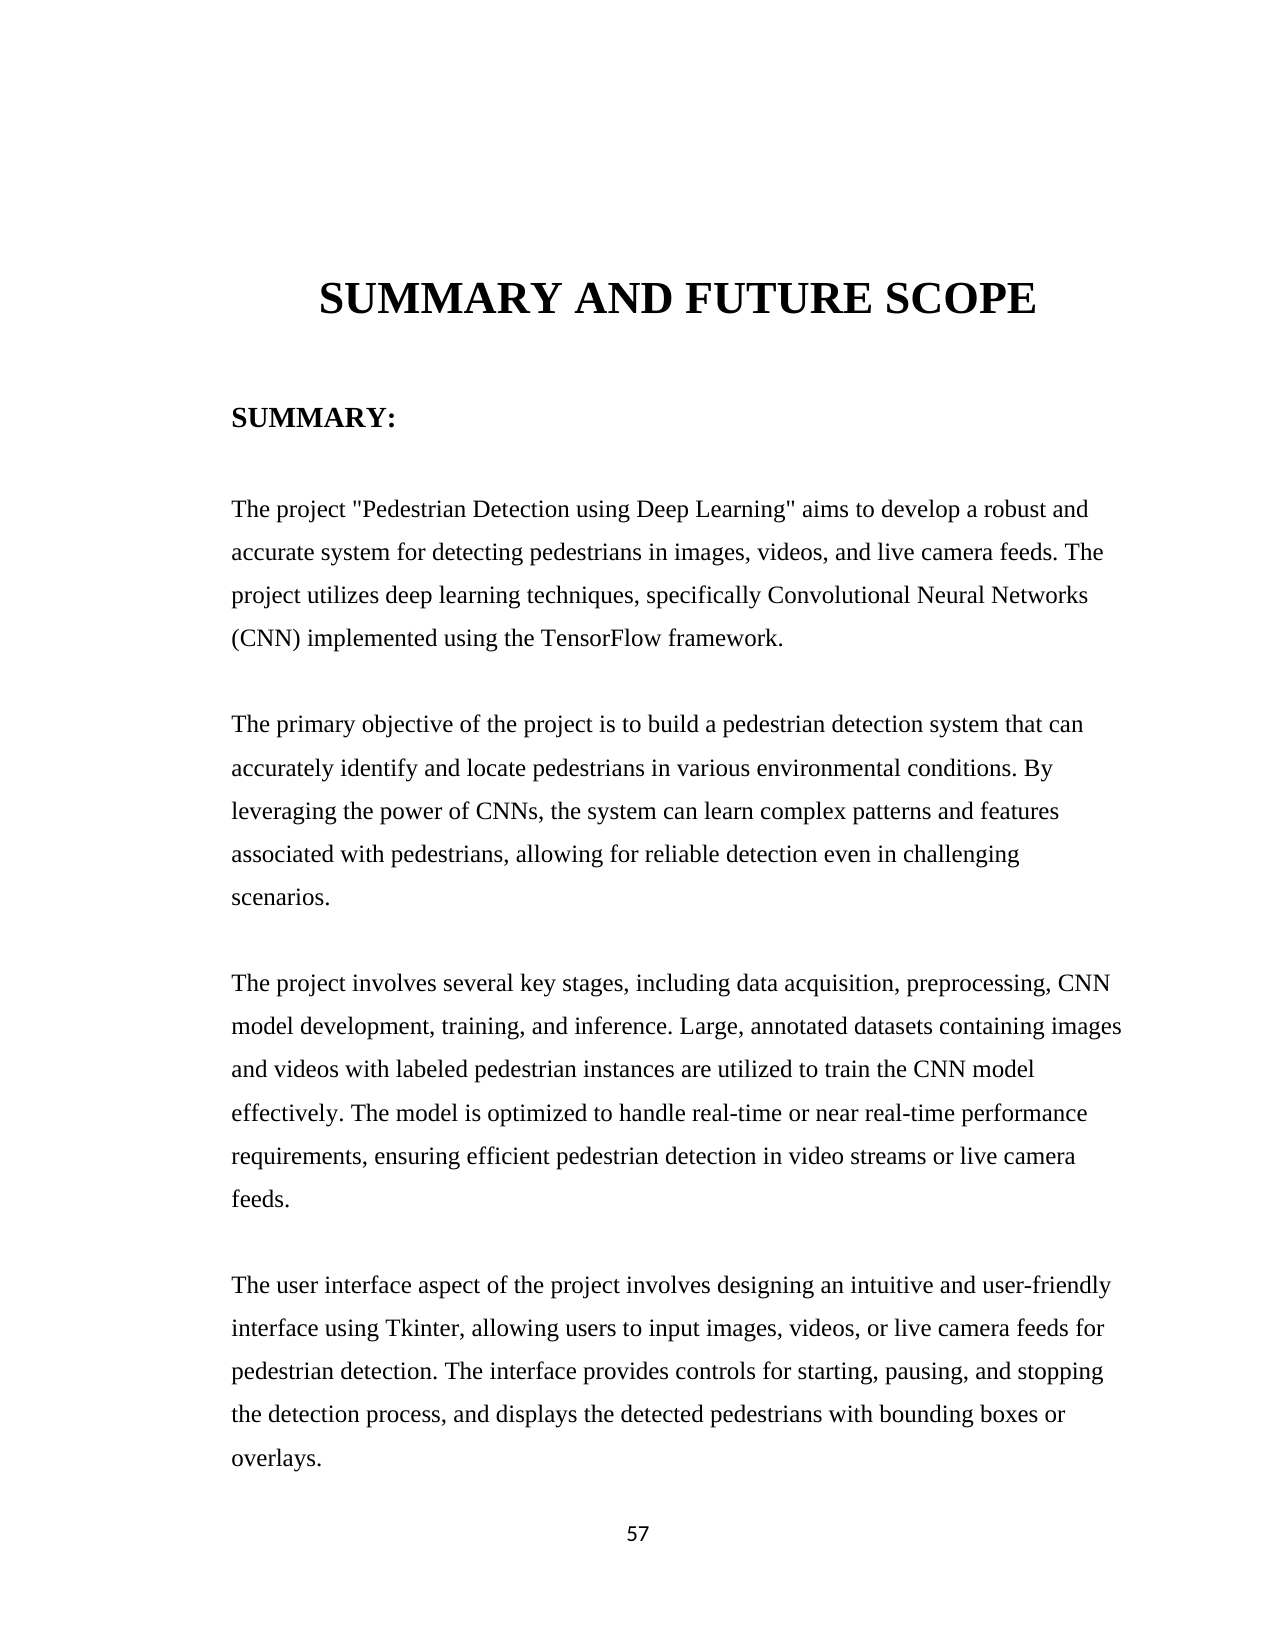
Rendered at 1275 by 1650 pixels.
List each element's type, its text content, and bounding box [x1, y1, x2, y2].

list The project "Pedestrian Detection using Deep Learning" aims to develop a robust and accurate system for detecting pedestrians in images, videos, and live camera feeds. The project utilizes deep learning techniques, specifically Convolutional Neural Networks (CNN) implemented using the TensorFlow framework. [231, 494, 1125, 652]
list SUMMARY: [231, 400, 1125, 434]
list The user interface aspect of the project involves designing an intuitive and user-friendly interface using Tkinter, allowing users to input images, videos, or live camera feeds for pedestrian detection. The interface provides controls for starting, pausing, and stopping the detection process, and displays the detected pedestrians with bounding boxes or overlays. [231, 1270, 1125, 1471]
list The primary objective of the project is to build a pedestrian detection system that can accurately identify and locate pedestrians in various environmental conditions. By leveraging the power of CNNs, the system can learn complex patterns and features associated with pedestrians, allowing for reliable detection even in challenging scenarios. [231, 709, 1125, 911]
list The project involves several key stages, including data acquisition, preprocessing, CNN model development, training, and inference. Large, annotated datasets containing images and videos with labeled pedestrian instances are utilized to train the CNN model effectively. The model is optimized to handle real-time or near real-time performance requirements, ensuring efficient pedestrian detection in video streams or live camera feeds. [231, 968, 1125, 1213]
list SUMMARY AND FUTURE SCOPE [231, 271, 1125, 324]
